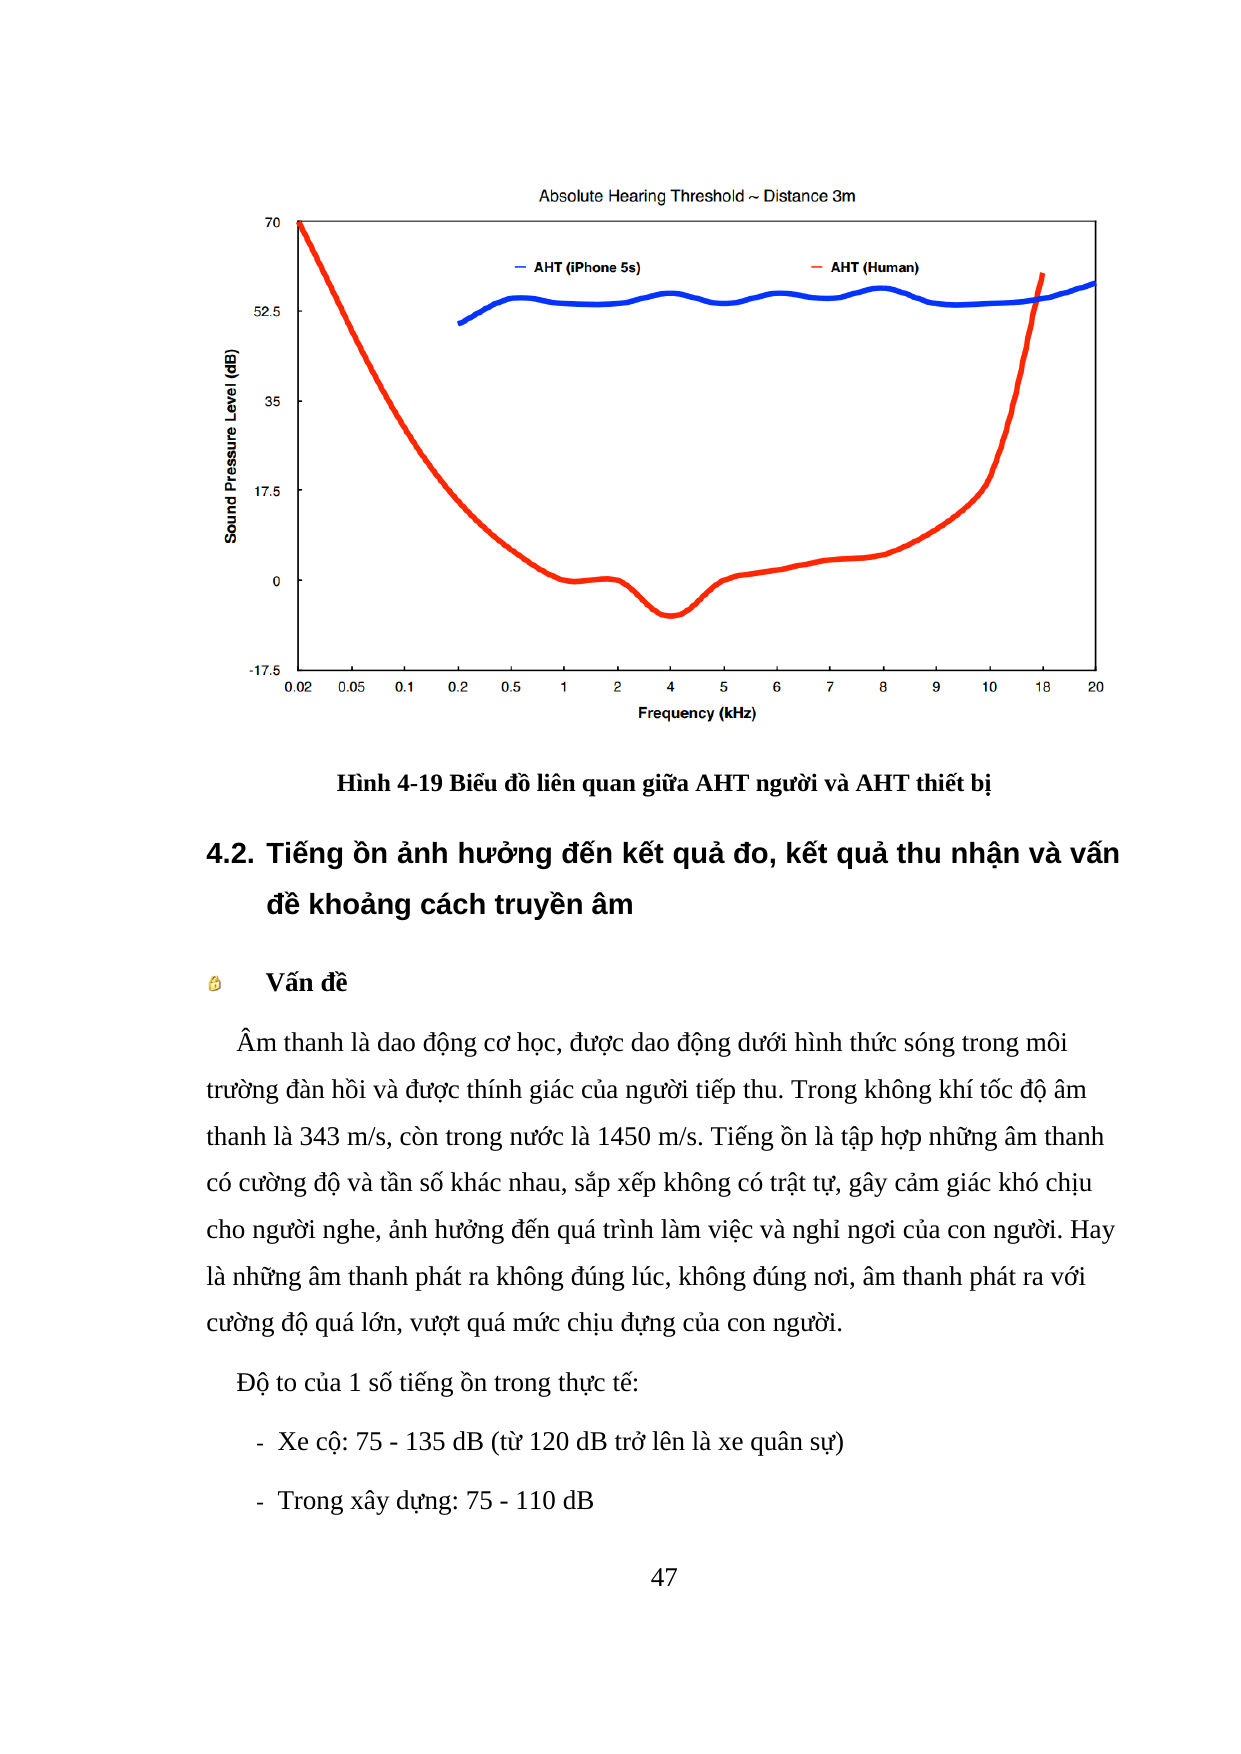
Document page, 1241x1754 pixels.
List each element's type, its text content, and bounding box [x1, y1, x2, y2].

text Âm thanh là dao động cơ học, được dao động dưới hình thức sóng trong môi trường đàn hồi và được thính giác của người tiếp thu. Trong không khí tốc độ âm thanh là 343 m/s, còn trong nước là 1450 m/s. Tiếng ồn là tập hợp những âm thanh có cường độ và tần số khác nhau, sắp xếp không có trật tự, gây cảm giác khó chịu cho người nghe, ảnh hưởng đến quá trình làm việc và nghỉ ngơi của con người. Hay là những âm thanh phát ra không đúng lúc, không đúng nơi, âm thanh phát ra với cường độ quá lớn, vượt quá mức chịu đựng của con người. [206, 1026, 1122, 1338]
picture [207, 974, 222, 992]
list Trong xây dựng: 75 - 110 dB [256, 1484, 1122, 1515]
text Độ to của 1 số tiếng ồn trong thực tế: [206, 1366, 1122, 1397]
list Xe cộ: 75 - 135 dB (từ 120 dB trở lên là xe quân sự) [256, 1425, 1122, 1456]
subtitle Tiếng ồn ảnh hưởng đến kết quả đo, kết quả thu nhận và vấn đề khoảng cách truyền âm [206, 836, 1122, 920]
picture [206, 177, 1123, 741]
text Vấn đề [206, 966, 1122, 997]
